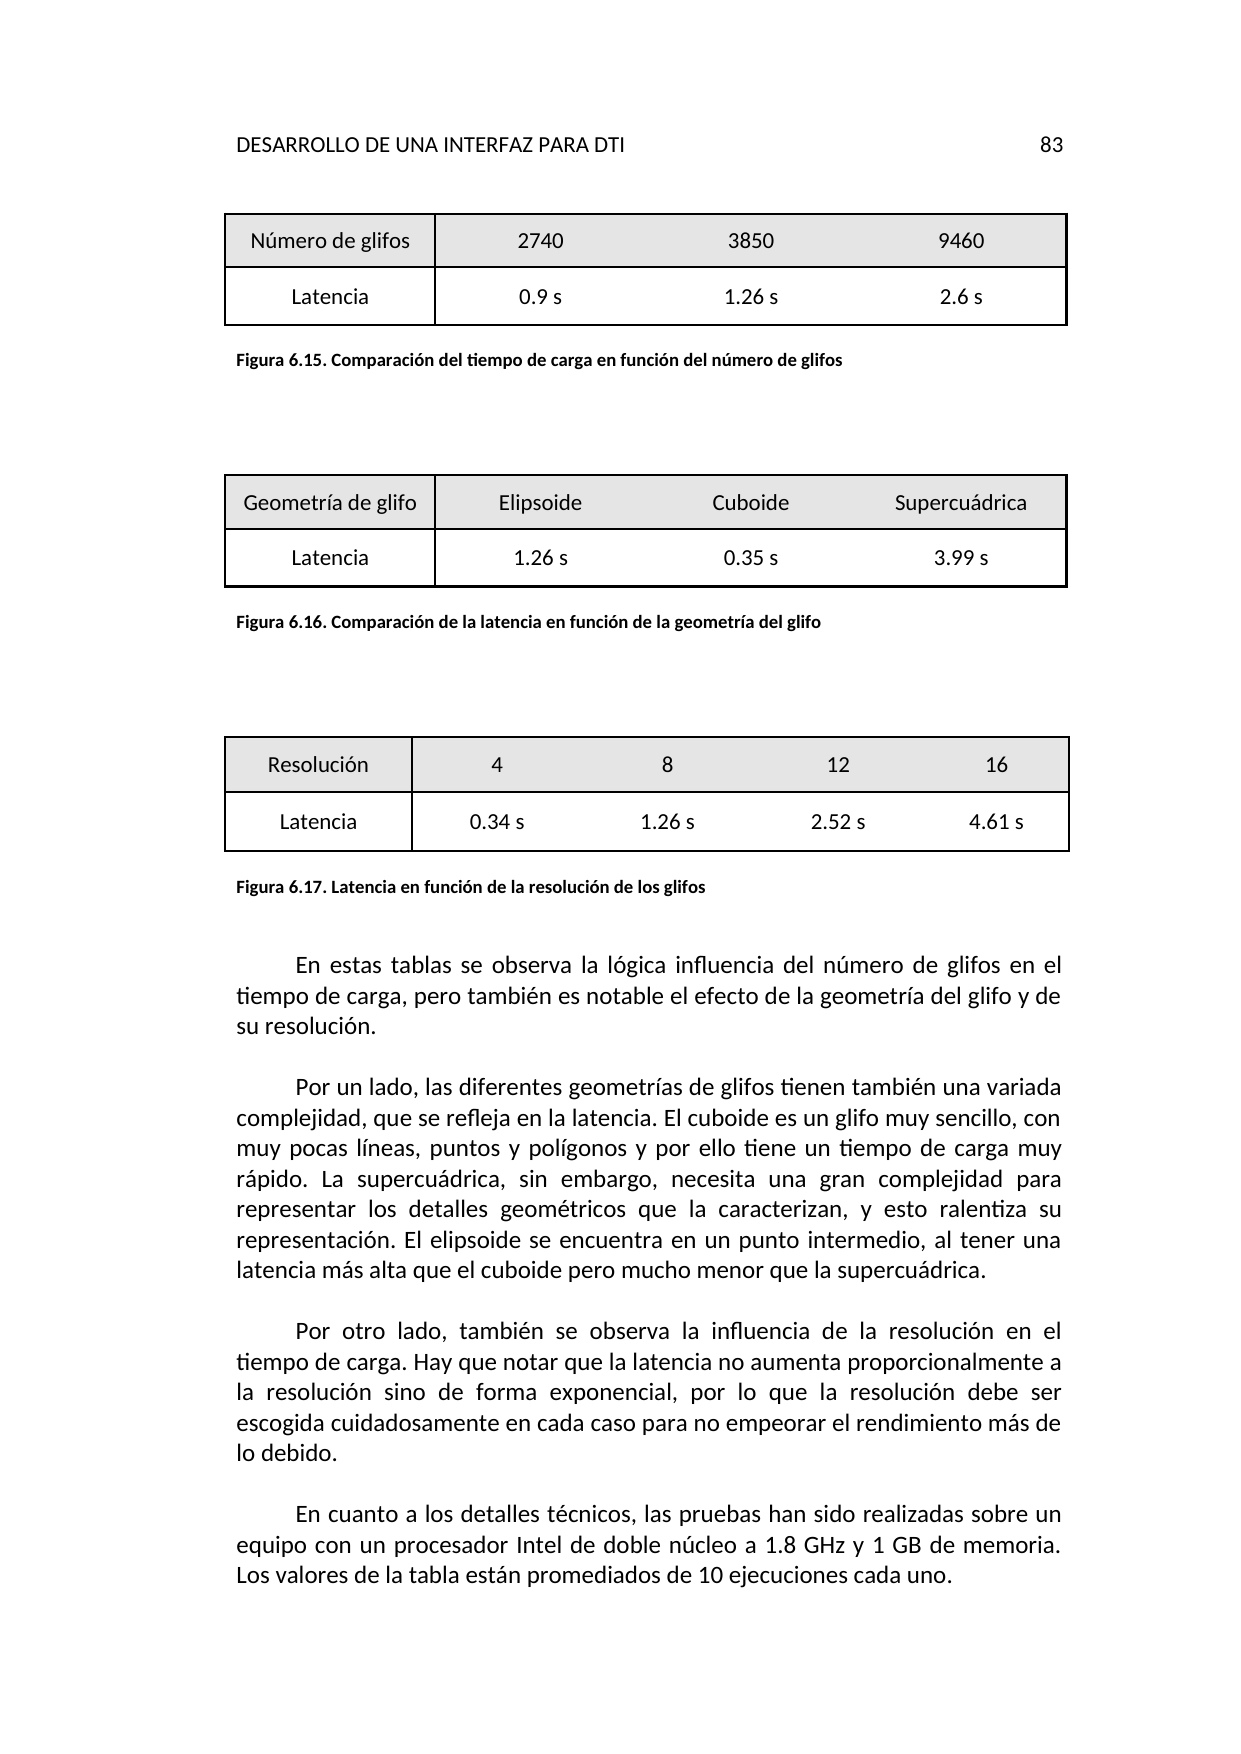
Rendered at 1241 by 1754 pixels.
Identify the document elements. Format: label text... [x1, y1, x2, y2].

table_header 8 [582, 738, 753, 791]
table_cell 0.9 s [436, 268, 646, 324]
table_header 9460 [856, 215, 1065, 266]
table_cell Latencia [226, 530, 434, 585]
table_header Geometría de glifo [226, 476, 434, 528]
table_header Cuboide [646, 476, 856, 528]
table_cell Latencia [226, 793, 411, 850]
table_header Elipsoide [436, 476, 646, 528]
text En cuanto a los detalles técnicos, las pruebas han sido realizadas sobre un equipo con un procesador Intel de doble núcleo a 1.8 GHz y 1 GB de memoria. Los valores de la tabla están promediados de 10 ejecuciones cada uno. [236, 1499, 1063, 1590]
text Por un lado, las diferentes geometrías de glifos tienen también una variada complejidad, que se refleja en la latencia. El cuboide es un glifo muy sencillo, con muy pocas líneas, puntos y polígonos y por ello tiene un tiempo de carga muy rápido. La supercuádrica, sin embargo, necesita una gran complejidad para representar los detalles geométricos que la caracterizan, y esto ralentiza su representación. El elipsoide se encuentra en un punto intermedio, al tener una latencia más alta que el cuboide pero mucho menor que la supercuádrica. [236, 1071, 1063, 1285]
table_cell 2.52 s [753, 793, 923, 850]
table_header 16 [923, 738, 1068, 791]
table_cell 3.99 s [856, 530, 1065, 585]
text En estas tablas se observa la lógica influencia del número de glifos en el tiempo de carga, pero también es notable el efecto de la geometría del glifo y de su resolución. [236, 949, 1063, 1041]
table_cell Latencia [226, 268, 434, 324]
table_header 3850 [646, 215, 856, 266]
table_header 12 [753, 738, 923, 791]
table_cell 2.6 s [856, 268, 1065, 324]
table_cell 0.35 s [646, 530, 856, 585]
table_cell 1.26 s [436, 530, 646, 585]
table_cell 4.61 s [923, 793, 1068, 850]
table_header 2740 [436, 215, 646, 266]
table_header 4 [413, 738, 582, 791]
table_cell 1.26 s [582, 793, 753, 850]
table_cell 1.26 s [646, 268, 856, 324]
table_header Supercuádrica [856, 476, 1065, 528]
table_header Resolución [226, 738, 411, 791]
table_cell 0.34 s [413, 793, 582, 850]
table_header Número de glifos [226, 215, 434, 266]
text Por otro lado, también se observa la influencia de la resolución en el tiempo de carga. Hay que notar que la latencia no aumenta proporcionalmente a la resolución sino de forma exponencial, por lo que la resolución debe ser escogida cuidadosamente en cada caso para no empeorar el rendimiento más de lo debido. [236, 1316, 1063, 1468]
